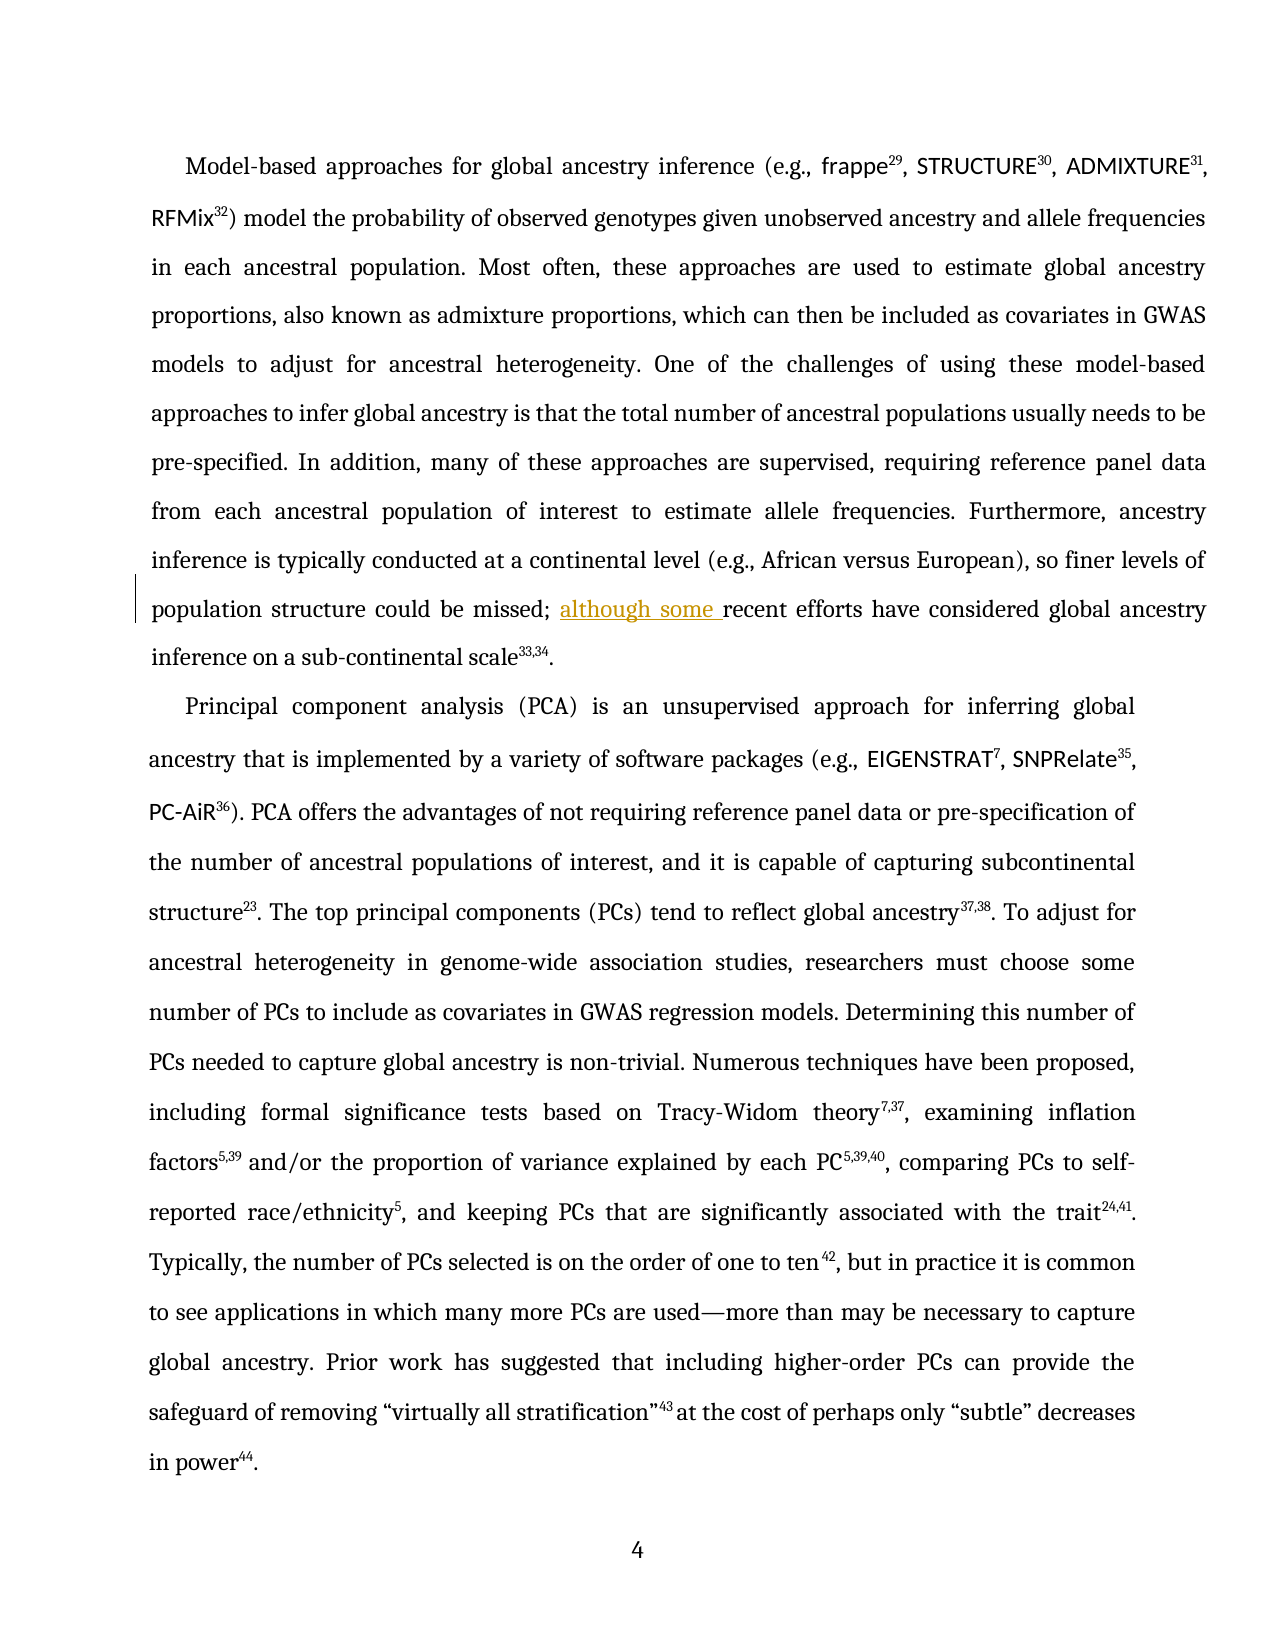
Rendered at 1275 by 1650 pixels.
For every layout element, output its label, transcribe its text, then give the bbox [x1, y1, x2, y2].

text Principal component analysis (PCA) is an unsupervised approach for inferring global ancestry that is implemented by a variety of software packages (e.g., EIGENSTRAT7, SNPRelate35, PC-AiR36). PCA offers the advantages of not requiring reference panel data or pre-specification of the number of ancestral populations of interest, and it is capable of capturing subcontinental structure23. The top principal components (PCs) tend to reflect global ancestry37,38. To adjust for ancestral heterogeneity in genome-wide association studies, researchers must choose some number of PCs to include as covariates in GWAS regression models. Determining this number of PCs needed to capture global ancestry is non-trivial. Numerous techniques have been proposed, including formal significance tests based on Tracy-Widom theory7,37, examining inflation factors5,39 and/or the proportion of variance explained by each PC5,39,40, comparing PCs to self-reported race/ethnicity5, and keeping PCs that are significantly associated with the trait24,41. Typically, the number of PCs selected is on the order of one to ten42, but in practice it is common to see applications in which many more PCs are used—more than may be necessary to capture global ancestry. Prior work has suggested that including higher-order PCs can provide the safeguard of removing “virtually all stratification”43 at the cost of perhaps only “subtle” decreases in power44. [148, 692, 1136, 1477]
text Model-based approaches for global ancestry inference (e.g., frappe29, STRUCTURE30, ADMIXTURE31, RFMix32) model the probability of observed genotypes given unobserved ancestry and allele frequencies in each ancestral population. Most often, these approaches are used to estimate global ancestry proportions, also known as admixture proportions, which can then be included as covariates in GWAS models to adjust for ancestral heterogeneity. One of the challenges of using these model-based approaches to infer global ancestry is that the total number of ancestral populations usually needs to be pre-specified. In addition, many of these approaches are supervised, requiring reference panel data from each ancestral population of interest to estimate allele frequencies. Furthermore, ancestry inference is typically conducted at a continental level (e.g., African versus European), so finer levels of population structure could be missed; recent efforts have considered global ancestry inference on a sub-continental scale33,34. [151, 150, 1207, 672]
